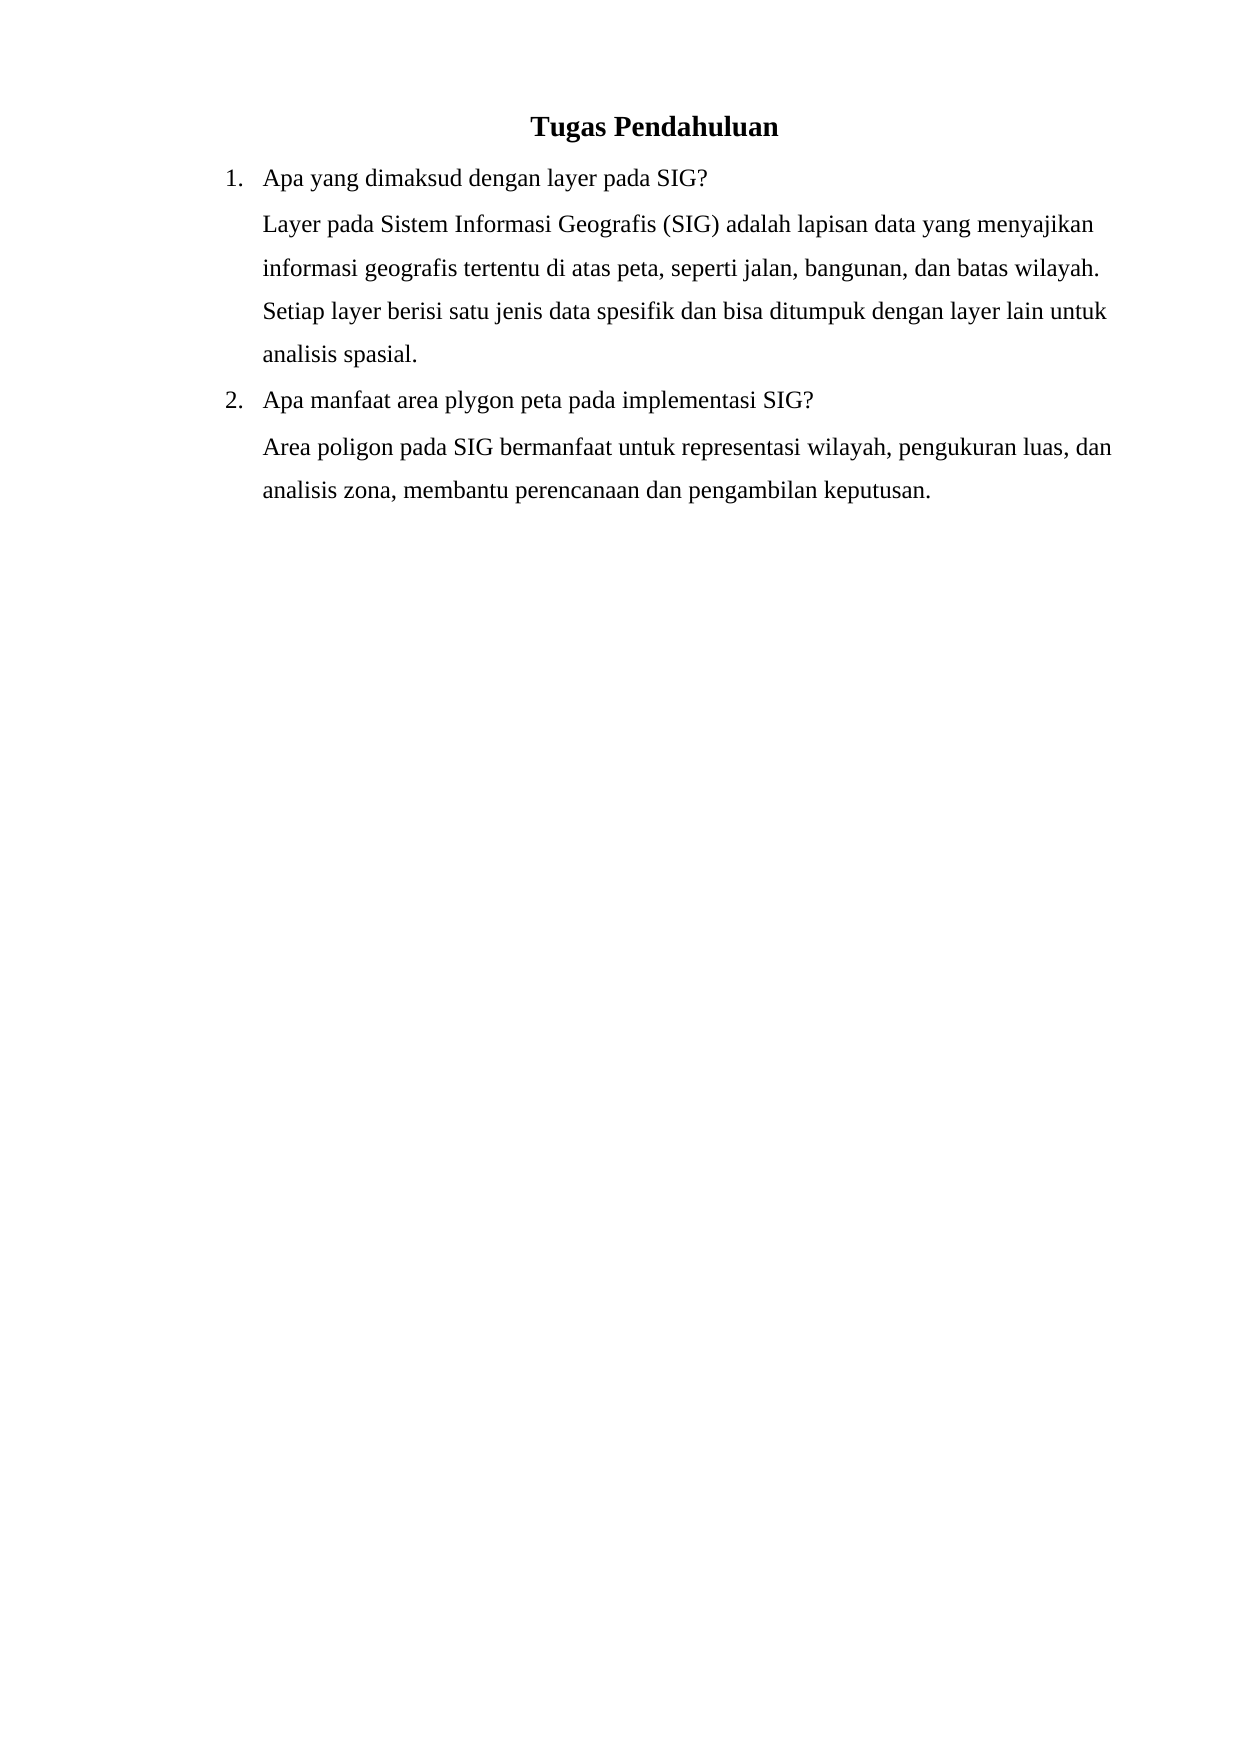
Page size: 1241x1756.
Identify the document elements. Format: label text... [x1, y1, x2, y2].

list Apa manfaat area plygon peta pada implementasi SIG? [225, 385, 1134, 414]
list Layer pada Sistem Informasi Geografis (SIG) adalah lapisan data yang menyajikan informasi geografis tertentu di atas peta, seperti jalan, bangunan, dan batas wilayah. Setiap layer berisi satu jenis data spesifik dan bisa ditumpuk dengan layer lain untuk analisis spasial. [262, 209, 1134, 368]
subtitle Tugas Pendahuluan [395, 109, 914, 143]
list Apa yang dimaksud dengan layer pada SIG? [225, 163, 1134, 192]
list Area poligon pada SIG bermanfaat untuk representasi wilayah, pengukuran luas, dan analisis zona, membantu perencanaan dan pengambilan keputusan. [262, 432, 1134, 503]
